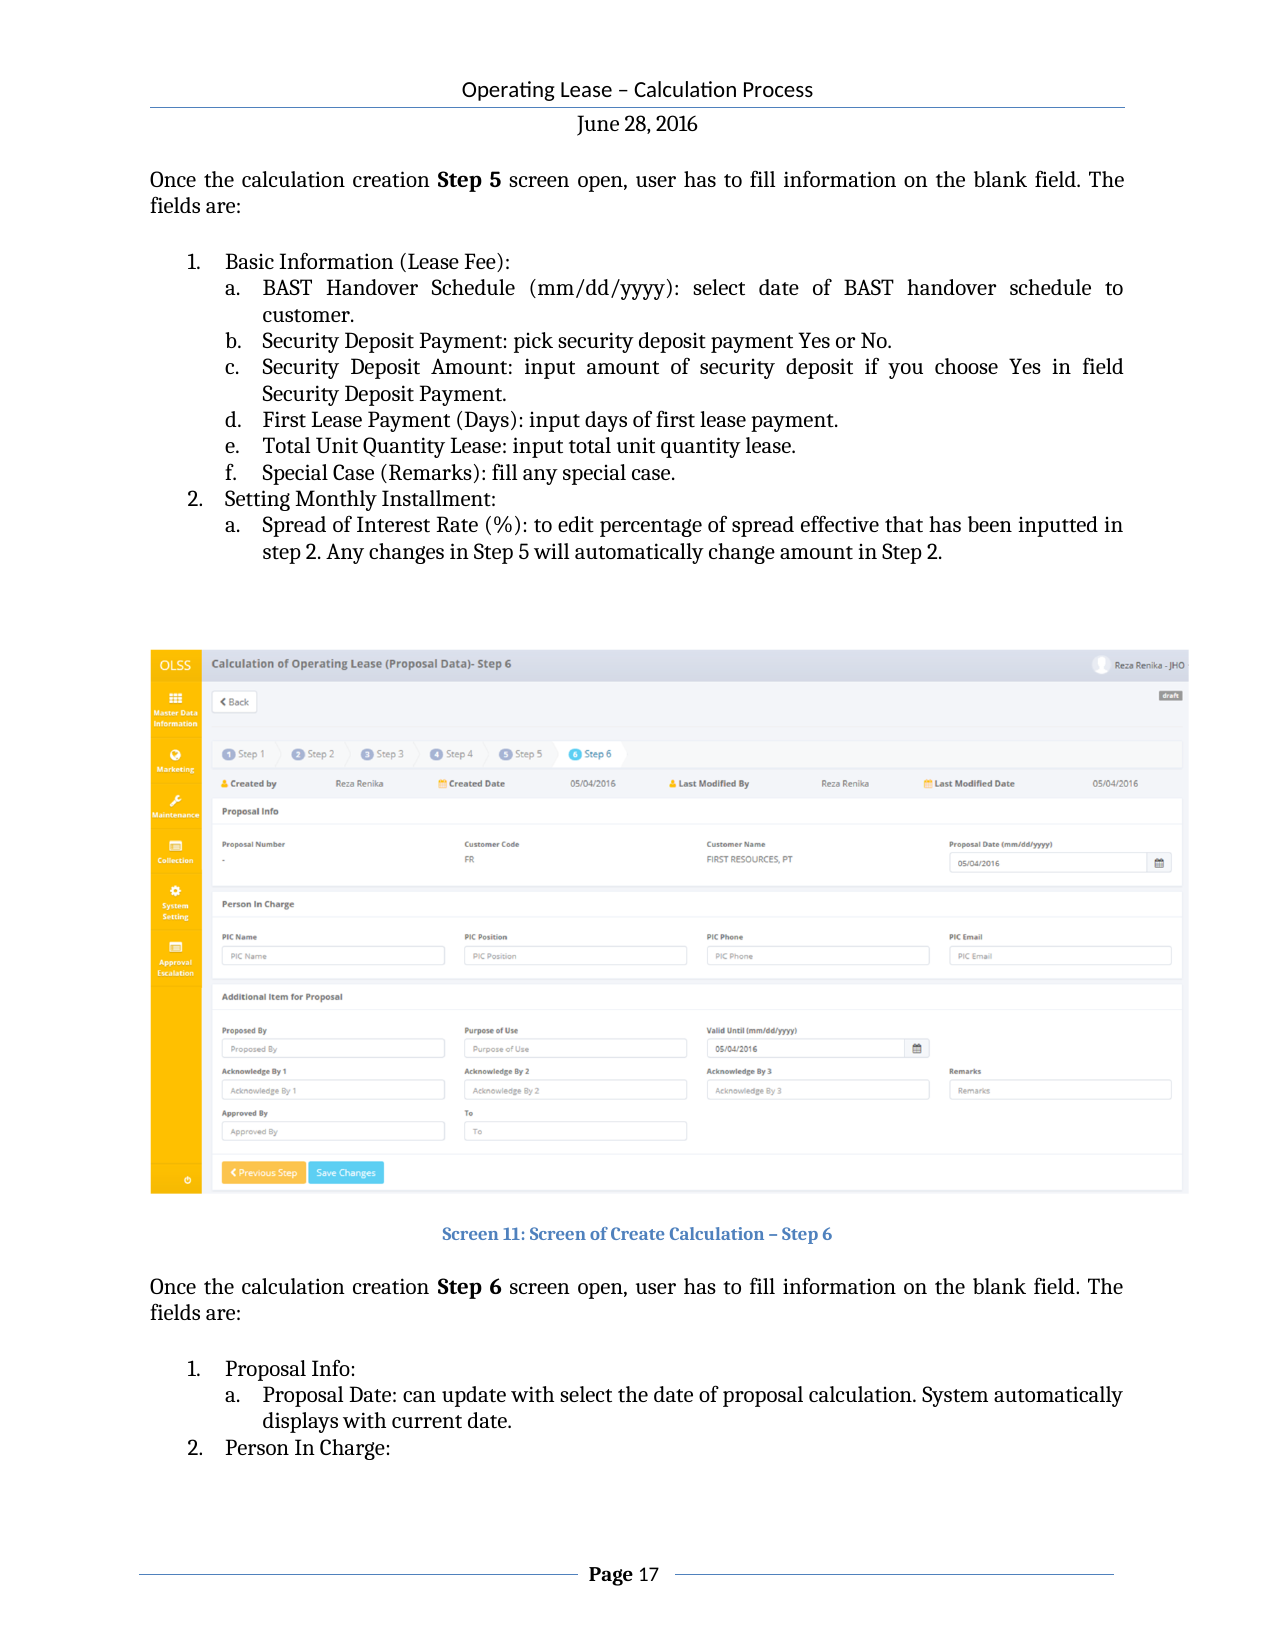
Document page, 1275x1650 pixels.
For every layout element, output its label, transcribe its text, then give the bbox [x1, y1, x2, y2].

text Once the calculation creation Step 5 screen open, user has to fill information on the blank field. The fields are: [150, 167, 1125, 219]
list Special Case (Remarks): fill any special case. [225, 459, 1125, 486]
list Security Deposit Payment: pick security deposit payment Yes or No. [225, 328, 1125, 354]
list BAST Handover Schedule (mm/dd/yyyy): select date of BAST handover schedule to customer. [225, 275, 1125, 328]
list Setting Monthly Installment: [187, 486, 1125, 512]
list Person In Charge: [187, 1435, 1125, 1461]
list Security Deposit Amount: input amount of security deposit if you choose Yes in field Security Deposit Payment. [225, 354, 1125, 407]
list Proposal Info: [187, 1356, 1125, 1382]
list Total Unit Quantity Lease: input total unit quantity lease. [225, 433, 1125, 459]
text Screen 11: Screen of Create Calculation – Step 6 [150, 1223, 1125, 1244]
list Basic Information (Lease Fee): [187, 249, 1125, 275]
list First Lease Payment (Days): input days of first lease payment. [225, 407, 1125, 433]
list Proposal Date: can update with select the date of proposal calculation. System automatically displays with current date. [225, 1382, 1125, 1435]
picture [150, 649, 1189, 1194]
list Spread of Interest Rate (%): to edit percentage of spread effective that has been inputted in step 2. Any changes in Step 5 will automatically change amount in Step 2. [225, 512, 1125, 565]
text Once the calculation creation Step 6 screen open, user has to fill information on the blank field. The fields are: [150, 1274, 1125, 1326]
